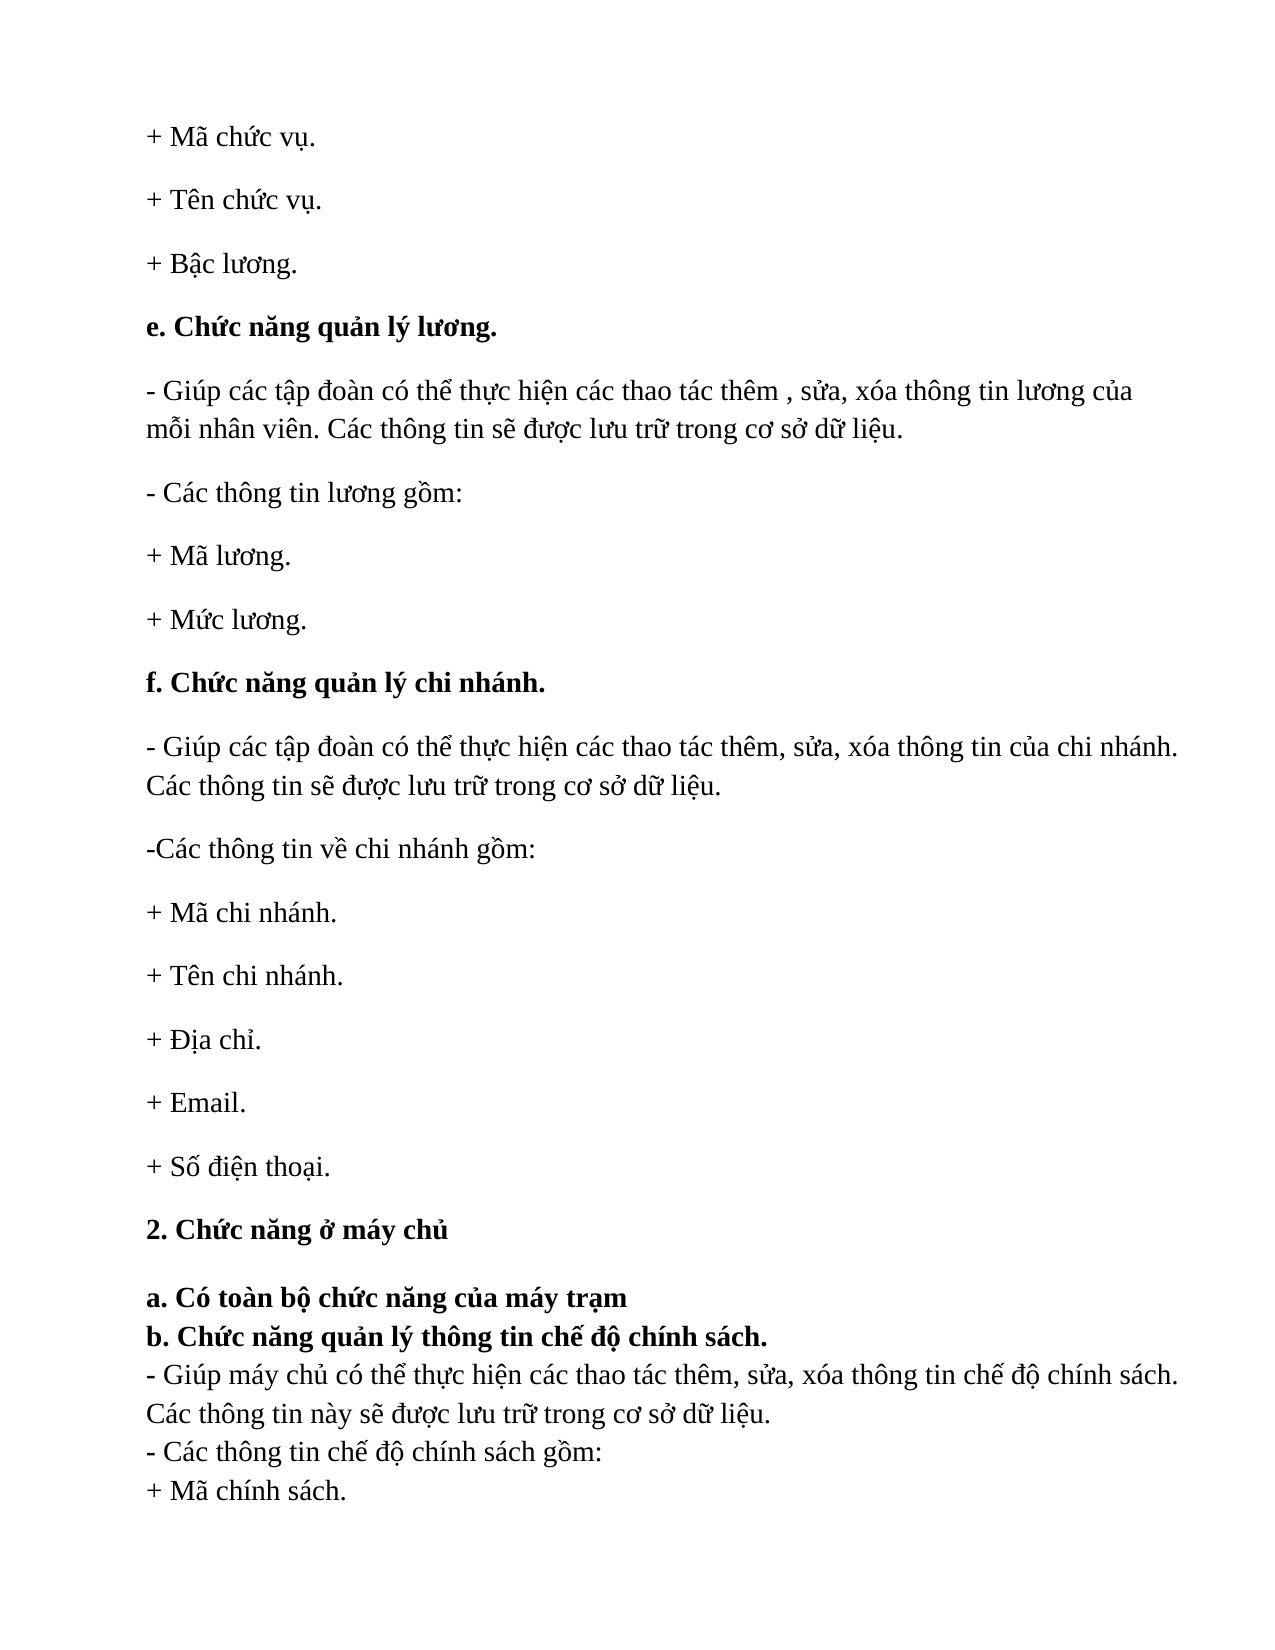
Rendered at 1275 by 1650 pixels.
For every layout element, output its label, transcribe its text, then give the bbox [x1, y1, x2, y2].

text - Giúp các tập đoàn có thể thực hiện các thao tác thêm, sửa, xóa thông tin của chi nhánh. Các thông tin sẽ được lưu trữ trong cơ sở dữ liệu. [146, 729, 1181, 801]
text + Mức lương. [146, 602, 1181, 636]
text + Số điện thoại. [146, 1149, 1181, 1182]
text - Giúp máy chủ có thể thực hiện các thao tác thêm, sửa, xóa thông tin chế độ chính sách. Các thông tin này sẽ được lưu trữ trong cơ sở dữ liệu. [146, 1357, 1181, 1429]
text + Tên chức vụ. [146, 182, 1181, 216]
text + Địa chỉ. [146, 1022, 1181, 1055]
text b. Chức năng quản lý thông tin chế độ chính sách. [146, 1319, 1181, 1352]
text + Bậc lương. [146, 246, 1181, 279]
text + Mã lương. [146, 538, 1181, 572]
text - Giúp các tập đoàn có thể thực hiện các thao tác thêm , sửa, xóa thông tin lương của mỗi nhân viên. Các thông tin sẽ được lưu trữ trong cơ sở dữ liệu. [146, 373, 1181, 445]
text + Email. [146, 1085, 1181, 1119]
subtitle a. Có toàn bộ chức năng của máy trạm [146, 1280, 1181, 1314]
text - Các thông tin chế độ chính sách gồm: [146, 1434, 1181, 1468]
text + Tên chi nhánh. [146, 958, 1181, 992]
text + Mã chức vụ. [146, 119, 1181, 152]
text e. Chức năng quản lý lương. [146, 309, 1181, 343]
text + Mã chính sách. [146, 1473, 1181, 1506]
subtitle 2. Chức năng ở máy chủ [146, 1212, 1181, 1246]
text - Các thông tin lương gồm: [146, 475, 1181, 508]
text + Mã chi nhánh. [146, 895, 1181, 928]
text f. Chức năng quản lý chi nhánh. [146, 666, 1181, 699]
text -Các thông tin về chi nhánh gồm: [146, 831, 1181, 865]
